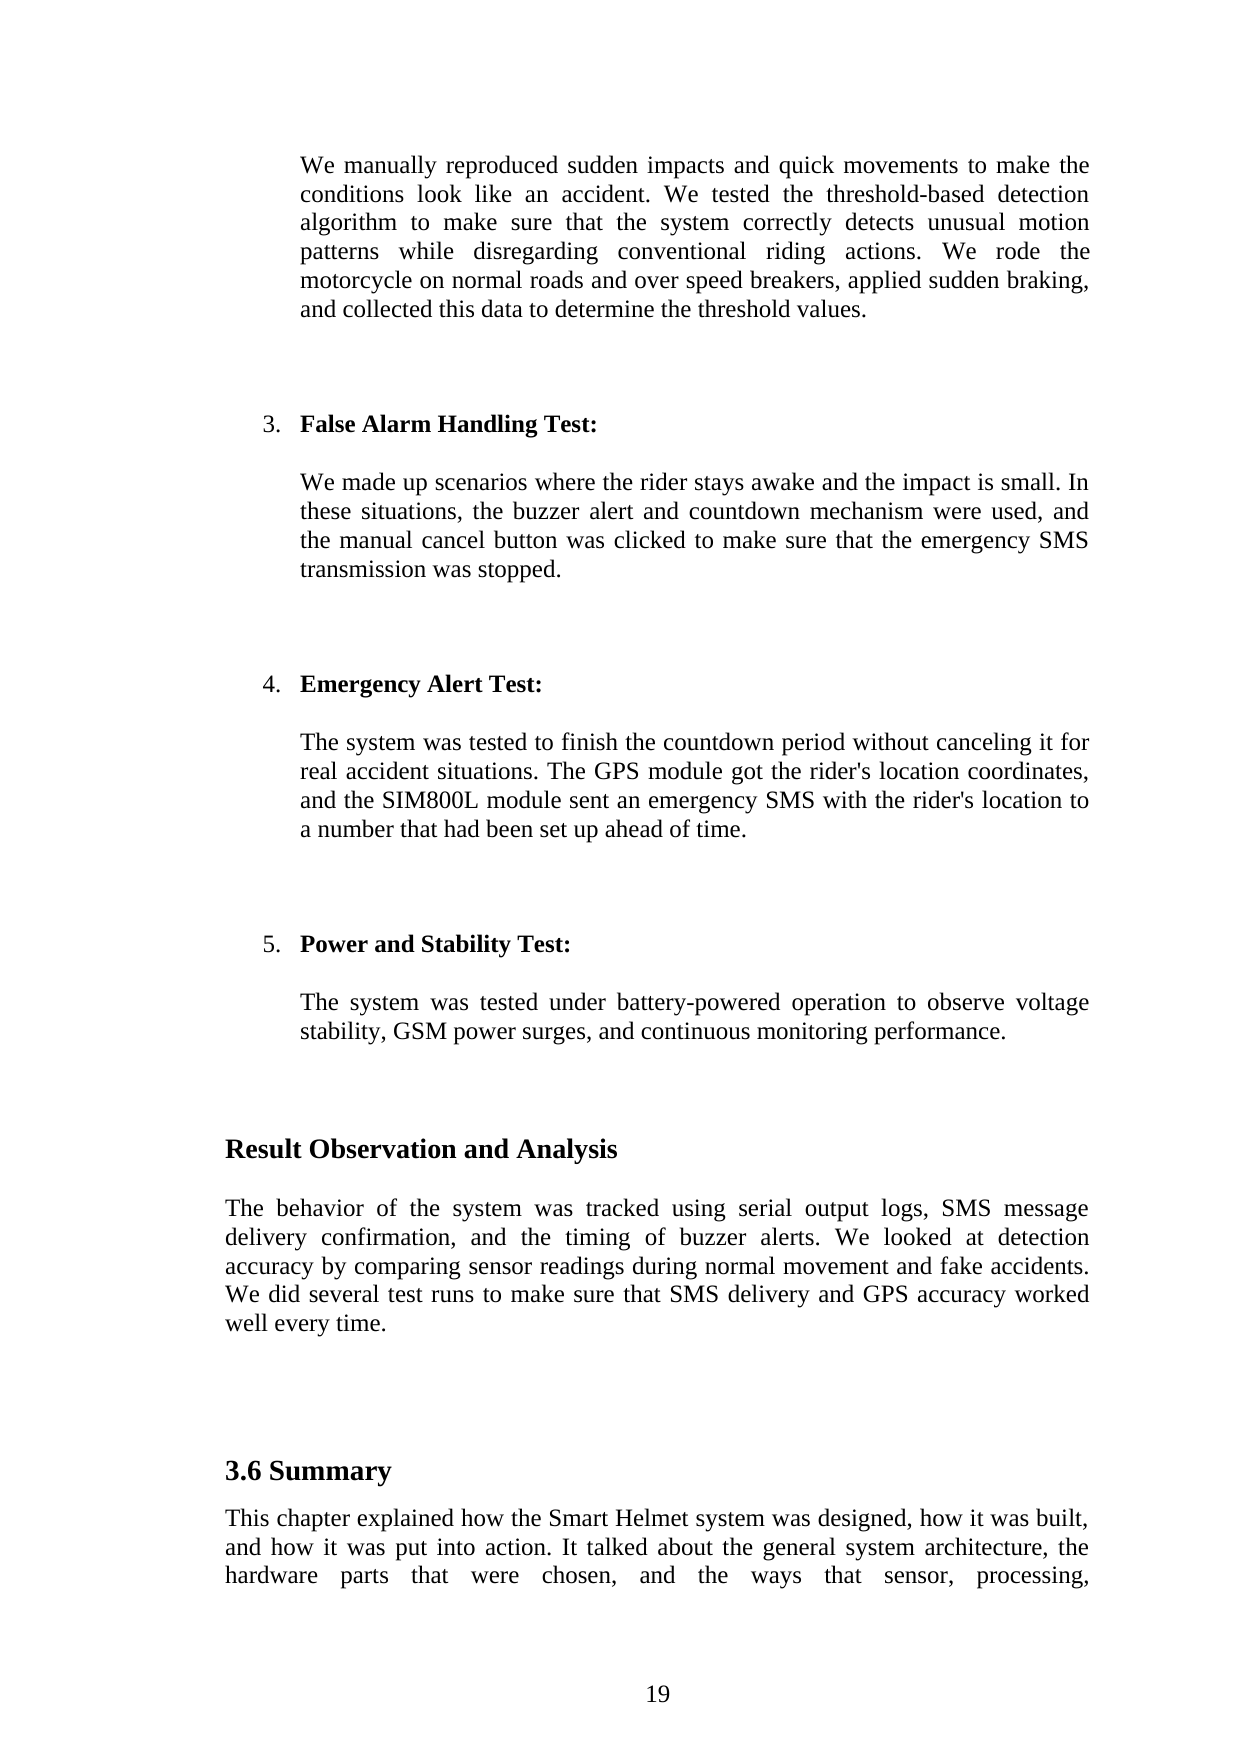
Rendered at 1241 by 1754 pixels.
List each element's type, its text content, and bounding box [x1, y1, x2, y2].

subtitle 3.6 Summary [225, 1453, 1090, 1486]
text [225, 1503, 1090, 1589]
list We manually reproduced sudden impacts and quick movements to make the conditions look like an accident. We tested the threshold-based detection algorithm to make sure that the system correctly detects unusual motion patterns while disregarding conventional riding actions. We rode the motorcycle on normal roads and over speed breakers, applied sudden braking, and collected this data to determine the threshold values. [300, 150, 1090, 322]
list We made up scenarios where the rider stays awake and the impact is small. In these situations, the buzzer alert and countdown mechanism were used, and the manual cancel button was clicked to make sure that the emergency SMS transmission was stopped. [300, 467, 1090, 582]
list The system was tested to finish the countdown period without canceling it for real accident situations. The GPS module got the rider's location coordinates, and the SIM800L module sent an emergency SMS with the rider's location to a number that had been set up ahead of time. [300, 727, 1090, 842]
text Result Observation and Analysis [225, 1132, 1090, 1164]
list False Alarm Handling Test: [262, 409, 1090, 438]
list Emergency Alert Test: [262, 669, 1090, 698]
text The behavior of the system was tracked using serial output logs, SMS message delivery confirmation, and the timing of buzzer alerts. We looked at detection accuracy by comparing sensor readings during normal movement and fake accidents. We did several test runs to make sure that SMS delivery and GPS accuracy worked well every time. [225, 1193, 1090, 1337]
list Power and Stability Test: [262, 929, 1090, 958]
text The system was tested under battery-powered operation to observe voltage stability, GSM power surges, and continuous monitoring performance. [300, 987, 1090, 1044]
